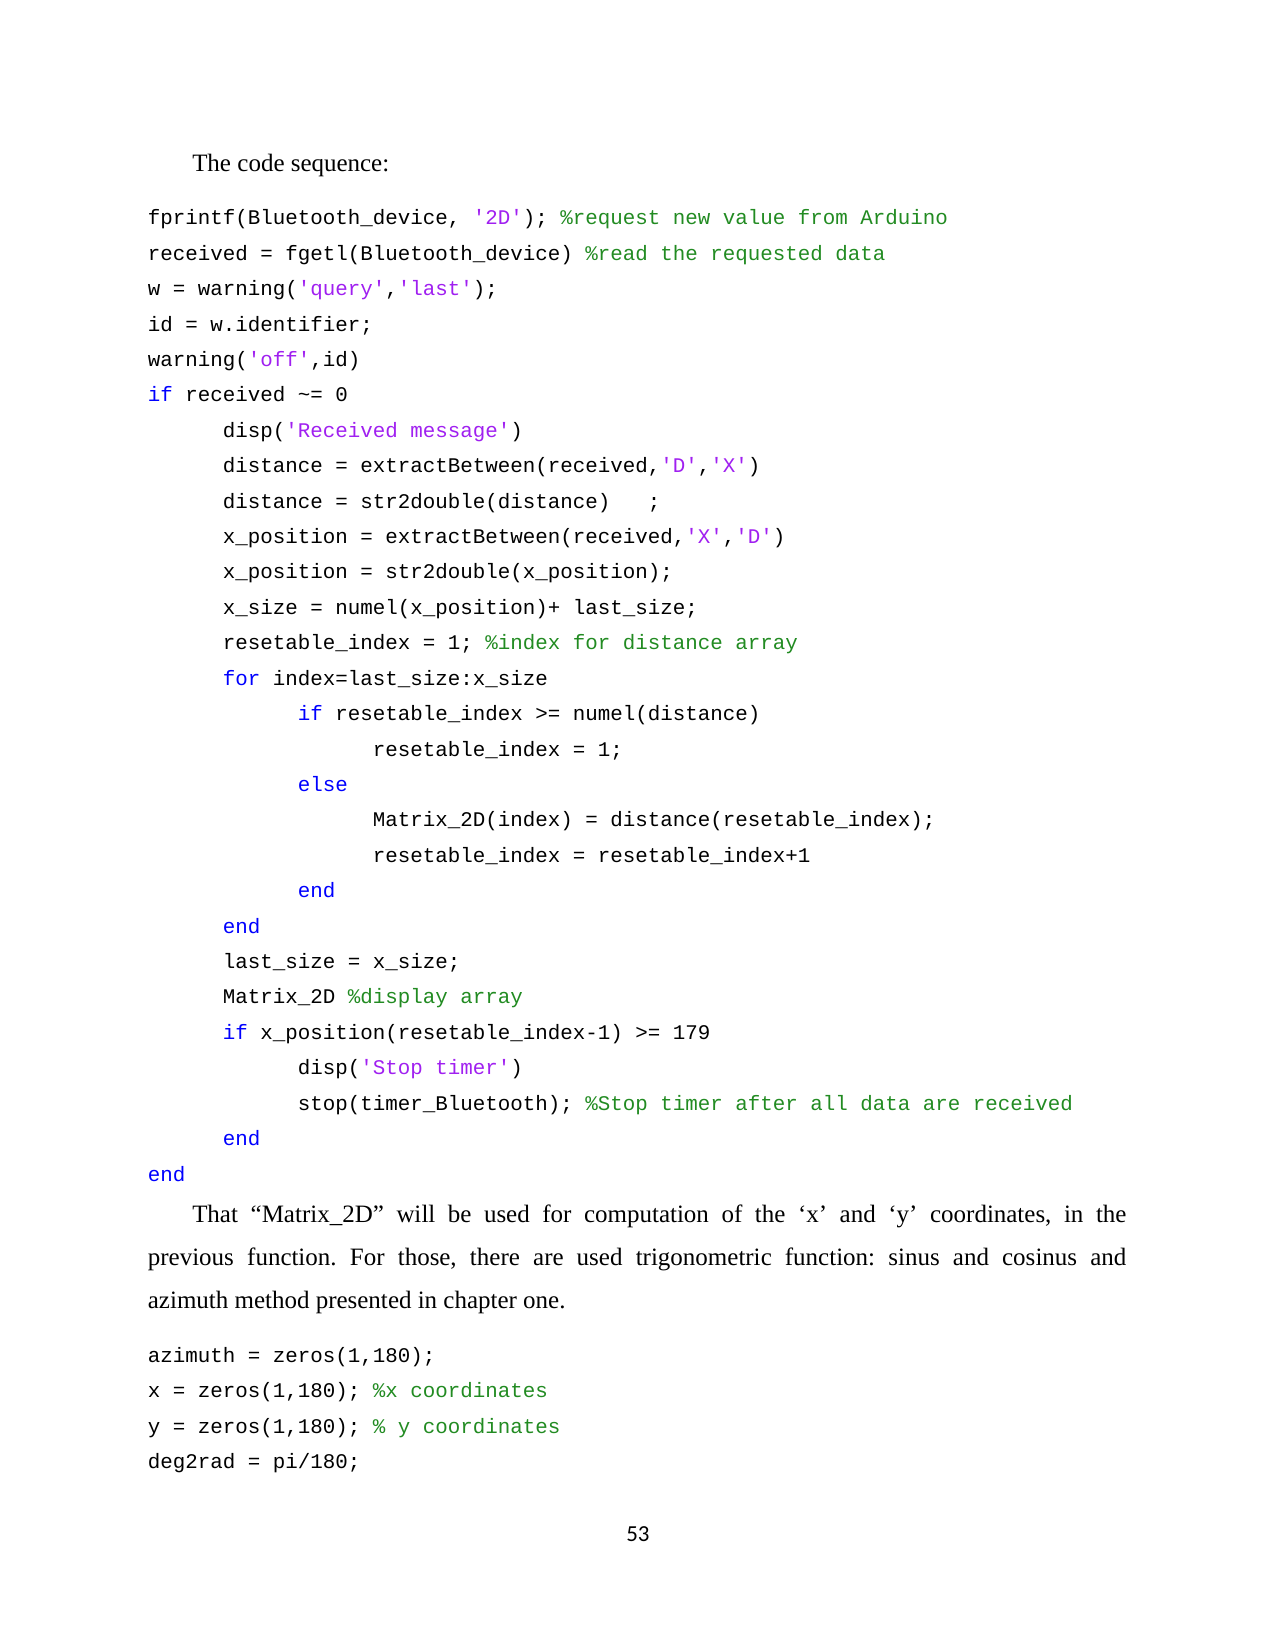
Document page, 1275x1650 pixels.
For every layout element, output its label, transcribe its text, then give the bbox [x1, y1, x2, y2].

text end [223, 1128, 1127, 1152]
text last_size = x_size; [223, 951, 1127, 975]
text Matrix_2D %display array [223, 987, 1127, 1010]
text azimuth = zeros(1,180); [148, 1345, 1127, 1369]
text y = zeros(1,180); % y coordinates [148, 1416, 1127, 1439]
text x_position = extractBetween(received,'X','D') [223, 526, 1127, 550]
text resetable_index = 1; [298, 739, 1127, 762]
text end [298, 880, 1127, 904]
text end [148, 1164, 1127, 1187]
text if resetable_index >= numel(distance) [298, 703, 1127, 727]
text disp('Received message') [223, 420, 1127, 443]
text x = zeros(1,180); %x coordinates [148, 1381, 1127, 1404]
text Matrix_2D(index) = distance(resetable_index); [373, 809, 1127, 833]
text distance = str2double(distance) ; [223, 491, 1127, 514]
text end [223, 916, 1127, 939]
text if received ~= 0 [148, 384, 1127, 408]
text resetable_index = resetable_index+1 [373, 845, 1127, 868]
text warning('off',id) [148, 349, 1127, 373]
text for index=last_size:x_size [223, 668, 1127, 691]
text disp('Stop timer') [223, 1057, 1127, 1081]
text resetable_index = 1; %index for distance array [223, 632, 1127, 656]
text deg2rad = pi/180; [148, 1451, 1127, 1475]
text distance = extractBetween(received,'D','X') [223, 455, 1127, 479]
text x_size = numel(x_position)+ last_size; [223, 597, 1127, 621]
text id = w.identifier; [148, 314, 1127, 337]
text x_position = str2double(x_position); [223, 562, 1127, 585]
text fprintf(Bluetooth_device, '2D'); %request new value from Arduino [148, 207, 1127, 231]
text else [298, 774, 1127, 798]
text w = warning('query','last'); [148, 278, 1127, 302]
text if x_position(resetable_index-1) >= 179 [223, 1022, 1127, 1046]
text received = fgetl(Bluetooth_device) %read the requested data [148, 243, 1127, 266]
text That “Matrix_2D” will be used for computation of the ‘x’ and ‘y’ coordinates, in the previous function. For those, there are used trigonometric function: sinus and cosinus and azimuth method presented in chapter one. [148, 1199, 1127, 1314]
text stop(timer_Bluetooth); %Stop timer after all data are received [223, 1093, 1127, 1116]
text The code sequence: [148, 148, 1127, 176]
